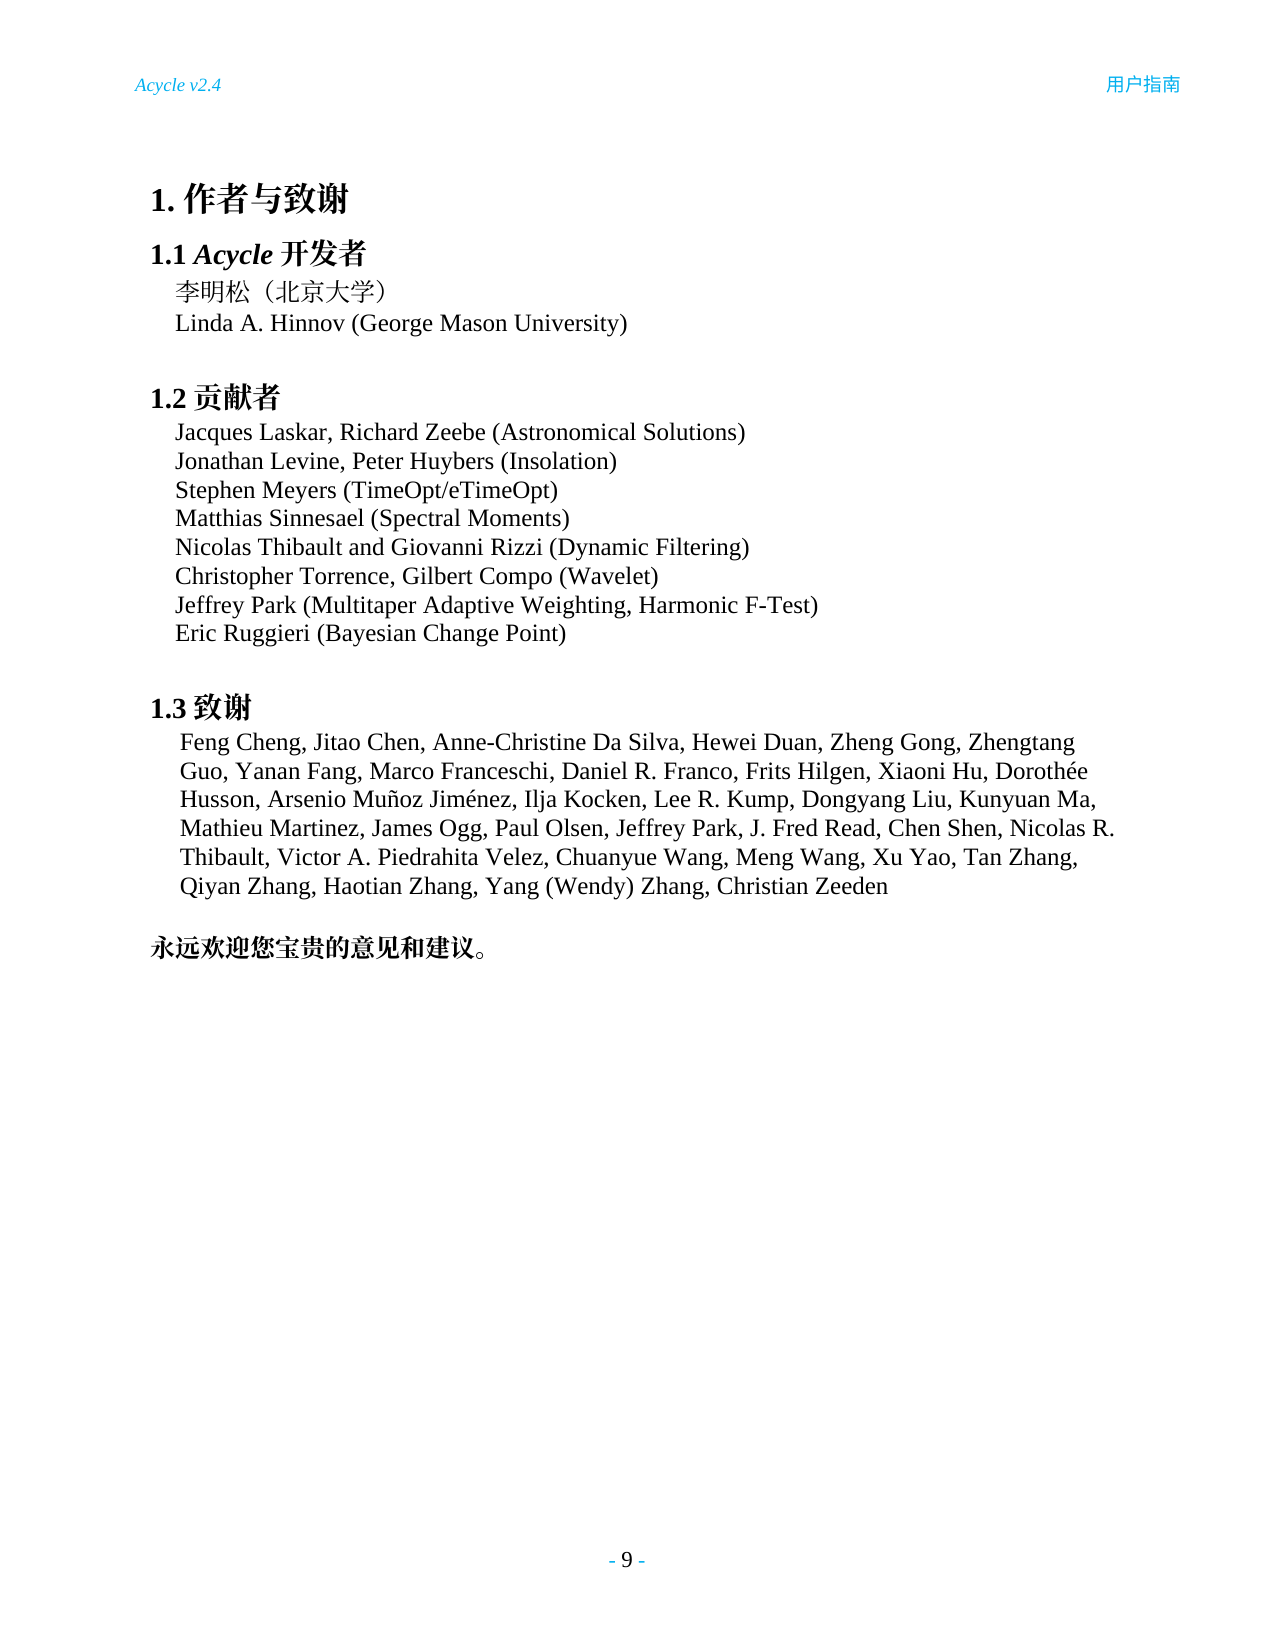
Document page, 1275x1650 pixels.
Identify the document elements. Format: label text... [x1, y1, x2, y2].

subtitle Linda A. Hinnov (George Mason University) [175, 308, 631, 337]
subtitle 作者与致谢 [150, 173, 1210, 221]
text Nicolas Thibault and Giovanni Rizzi (Dynamic Filtering) Christopher Torrence, Gilbert Compo (Wavelet) [175, 532, 752, 590]
picture [1164, 80, 1170, 92]
text Jacques Laskar, Richard Zeebe (Astronomical Solutions) Jonathan Levine, Peter Huybers (Insolation) [175, 417, 748, 475]
picture [136, 81, 142, 89]
text Feng Cheng, Jitao Chen, Anne-Christine Da Silva, Hewei Duan, Zheng Gong, Zhengtang Guo, Yanan Fang, Marco Franceschi, Daniel R. Franco, Frits Hilgen, Xiaoni Hu, Dorothée Husson, Arsenio Muñoz Jiménez, Ilja Kocken, Lee R. Kump, Dongyang Liu, Kunyuan Ma, Mathieu Martinez, James Ogg, Paul Olsen, Jeffrey Park, J. Fred Read, Chen Shen, Nicolas R. Thibault, Victor A. Piedrahita Velez, Chuanyue Wang, Meng Wang, Xu Yao, Tan Zhang, Qiyan Zhang, Haotian Zhang, Yang (Wendy) Zhang, Christian Zeeden [179, 727, 1123, 899]
text 永远欢迎您宝贵的意见和建议。 [150, 928, 1210, 964]
text Jeffrey Park (Multitaper Adaptive Weighting, Harmonic F-Test) Eric Ruggieri (Bayesian Change Point) [175, 590, 832, 647]
subtitle 1.3 致谢 [150, 685, 1210, 727]
picture [1151, 75, 1160, 80]
subtitle 1.1 Acycle 开发者 [150, 231, 1210, 273]
picture [1128, 78, 1141, 86]
subtitle 李明松（北京大学） [175, 273, 631, 308]
picture [1151, 84, 1158, 92]
text Stephen Meyers (TimeOpt/eTimeOpt) Matthias Sinnesael (Spectral Moments) [175, 475, 572, 532]
subtitle 1.2 贡献者 [150, 375, 1210, 417]
